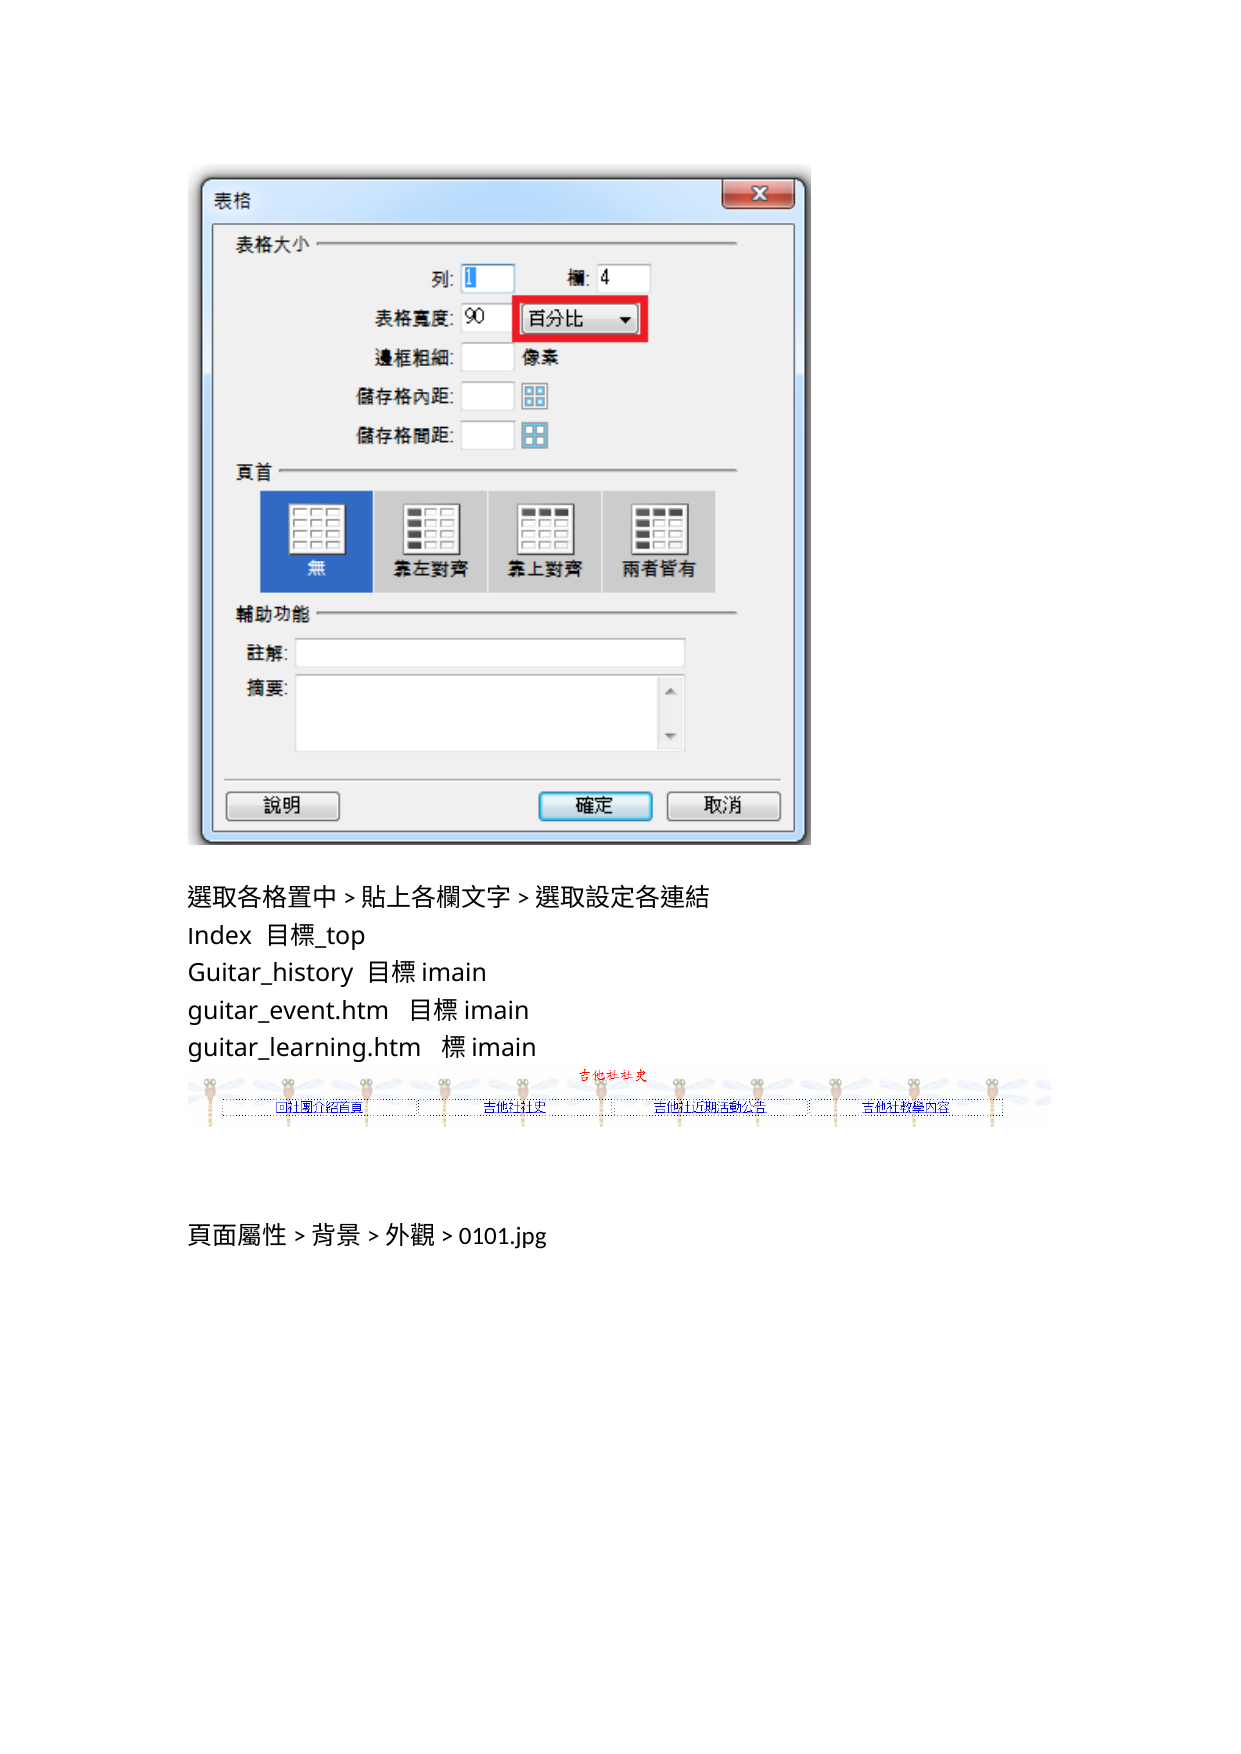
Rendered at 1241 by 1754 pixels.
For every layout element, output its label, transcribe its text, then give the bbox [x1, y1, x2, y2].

text 選取各格置中 > 貼上各欄文字 > 選取設定各連結 [187, 877, 1053, 914]
text Guitar_history 目標imain [187, 952, 1053, 989]
picture [187, 164, 811, 845]
text 頁面屬性 > 背景 > 外觀 > 0101.jpg [187, 1214, 1053, 1252]
picture [187, 1064, 1052, 1127]
text guitar_event.htm 目標imain [187, 989, 1053, 1027]
text Index 目標_top [187, 914, 1053, 952]
text guitar_learning.htm 標imain [187, 1027, 1053, 1064]
